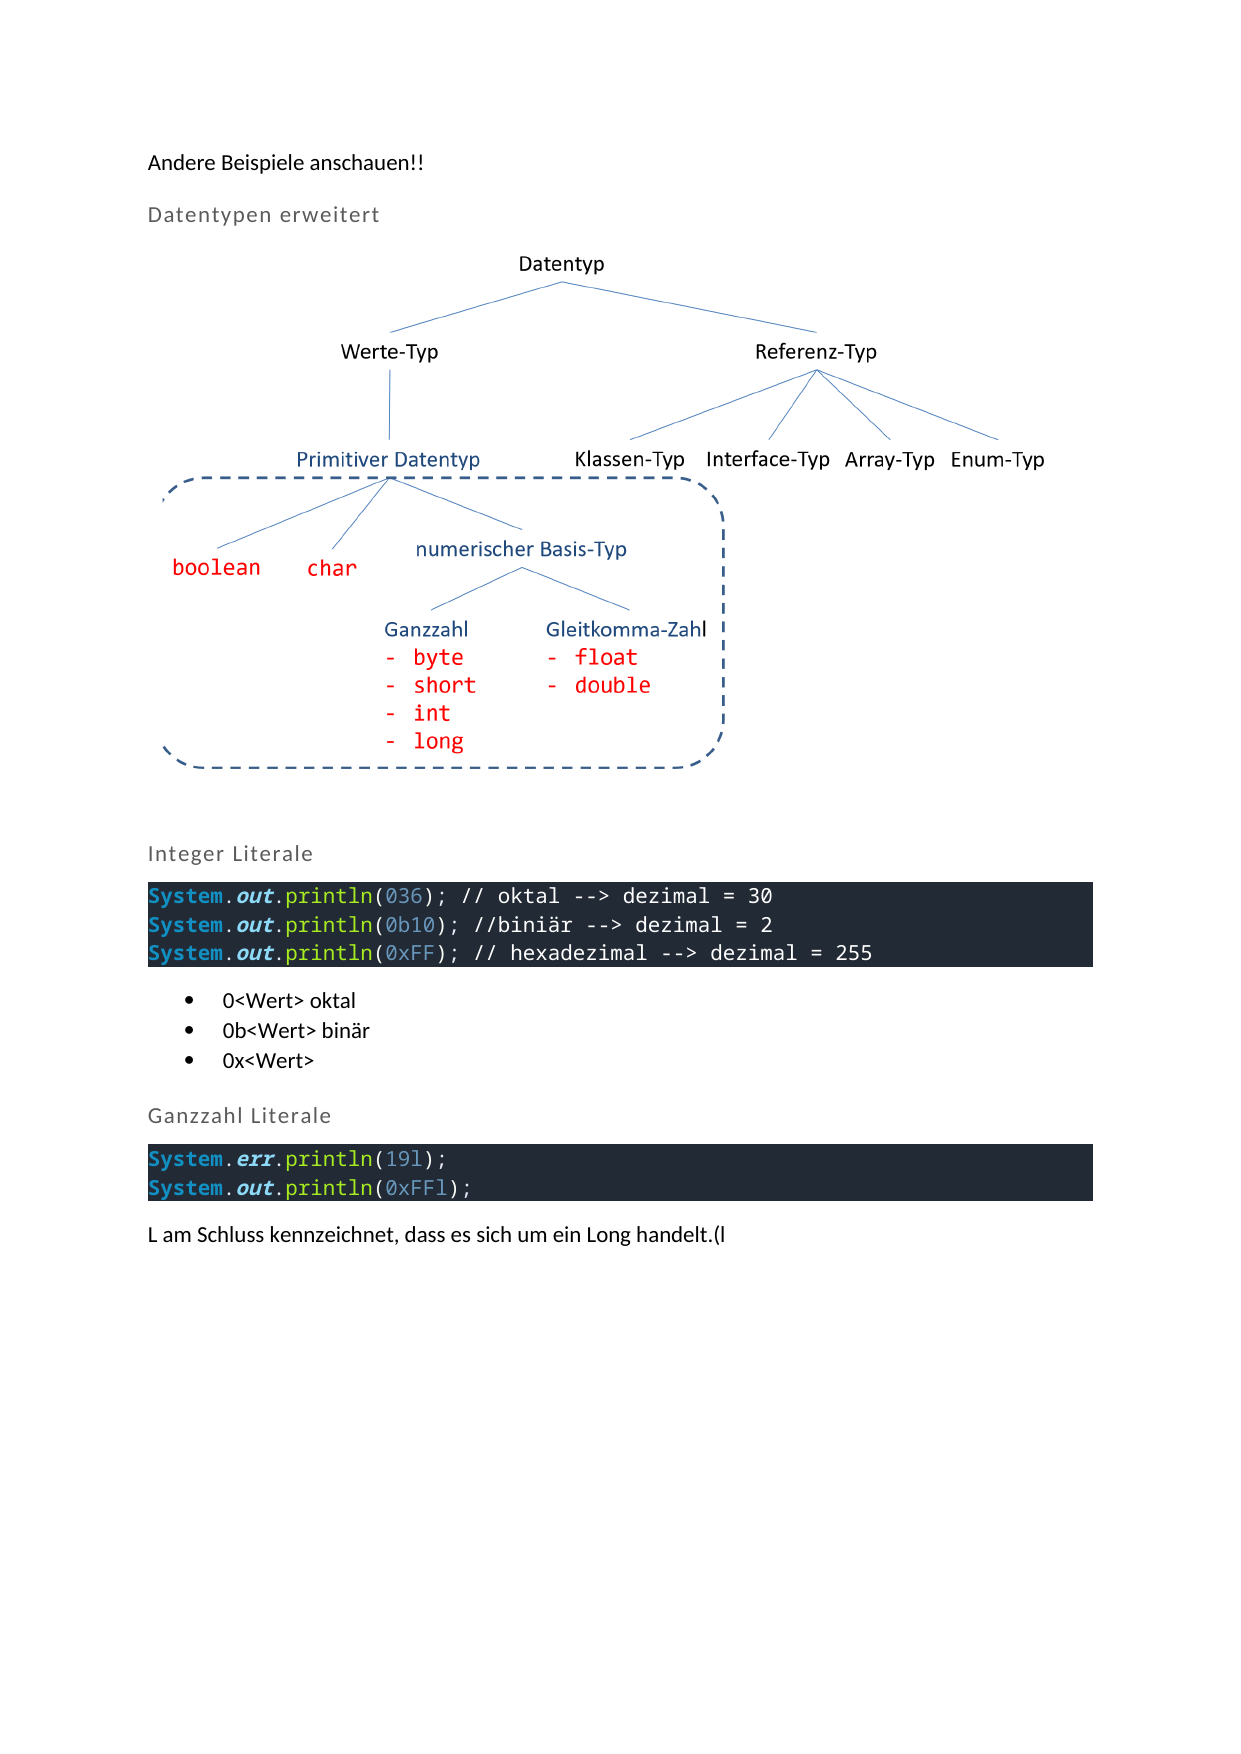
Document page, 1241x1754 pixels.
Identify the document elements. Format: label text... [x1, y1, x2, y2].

list 0<Wert> oktal [185, 986, 1093, 1014]
text System.out.println(0xFFl); [148, 1173, 1093, 1201]
text System.out.println(0xFF); // hexadezimal --> dezimal = 255 [148, 938, 1093, 967]
list 0b<Wert> binär [185, 1016, 1093, 1044]
text Andere Beispiele anschauen!! [148, 148, 1093, 176]
text L am Schluss kennzeichnet, dass es sich um ein Long handelt.(l [148, 1220, 1093, 1248]
list 0x<Wert> [185, 1046, 1093, 1074]
text System.out.println(036); // oktal --> dezimal = 30 [148, 882, 1093, 910]
subtitle Datentypen erweitert [148, 201, 1093, 229]
subtitle Ganzzahl Literale [148, 1101, 1093, 1129]
text System.err.println(19l); [148, 1144, 1093, 1173]
subtitle Integer Literale [148, 839, 1093, 867]
text System.out.println(0b10); //biniär --> dezimal = 2 [148, 910, 1093, 938]
